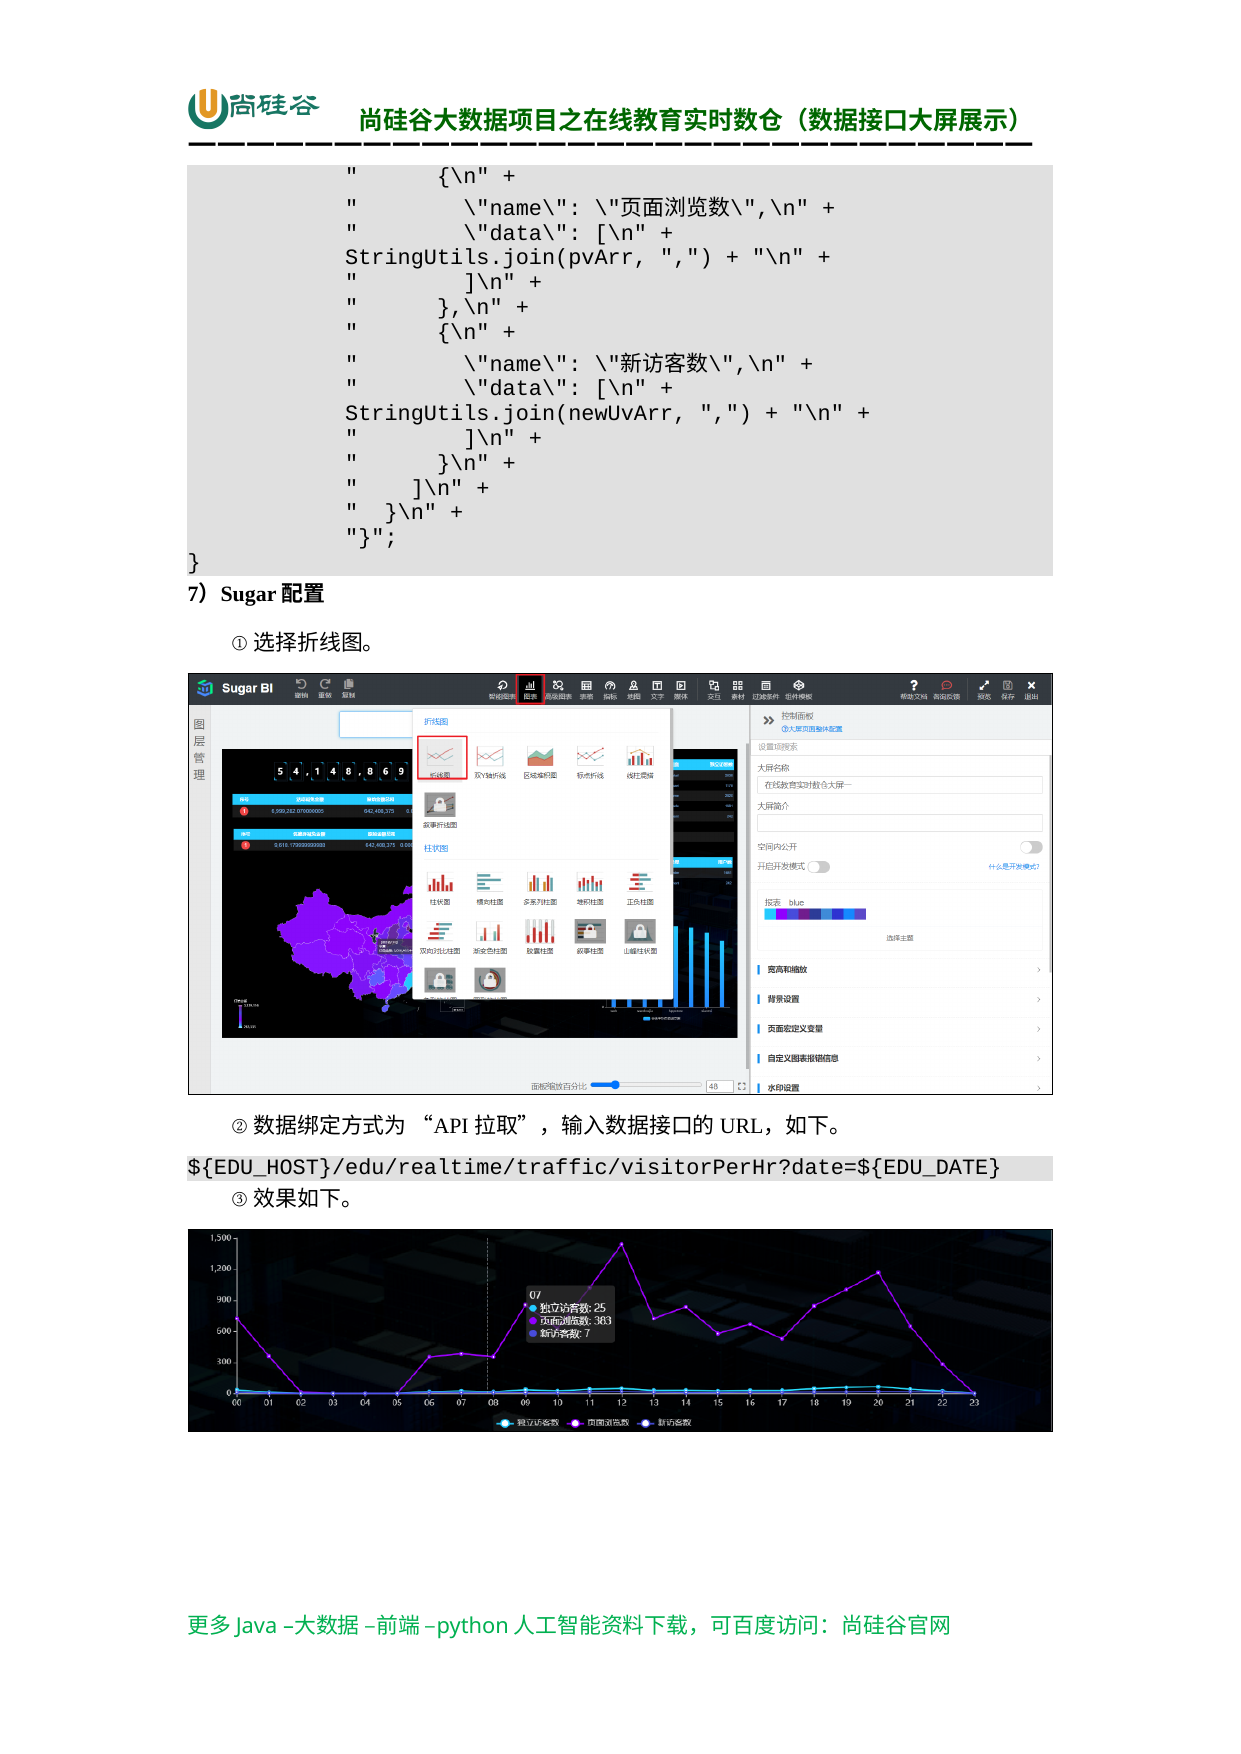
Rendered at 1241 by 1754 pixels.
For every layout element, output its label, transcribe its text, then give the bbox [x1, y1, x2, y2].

text } [187, 551, 1053, 576]
text ② 数据绑定方式为 “API 拉取”，输入数据接口的 URL，如下。 [187, 1108, 1053, 1140]
text " \"name\": \"页面浏览数\",\n" + [187, 190, 1053, 222]
text "}"; [187, 526, 1053, 551]
text " \"data\": [\n" + [187, 222, 1053, 246]
text " \"data\": [\n" + [187, 378, 1053, 402]
text " }\n" + [187, 452, 1053, 477]
text ③ 效果如下。 [187, 1181, 1053, 1213]
picture [189, 674, 1052, 1094]
text StringUtils.join(newUvArr, ",") + "\n" + [187, 402, 1053, 427]
text ${EDU_HOST}/edu/realtime/traffic/visitorPerHr?date=${EDU_DATE} [187, 1156, 1053, 1181]
text " {\n" + [187, 165, 1053, 190]
text " ]\n" + [187, 477, 1053, 502]
text StringUtils.join(pvArr, ",") + "\n" + [187, 246, 1053, 271]
text " },\n" + [187, 296, 1053, 321]
text " ]\n" + [187, 427, 1053, 452]
text " ]\n" + [187, 271, 1053, 296]
text " }\n" + [187, 502, 1053, 526]
picture [189, 1230, 1052, 1431]
text 7）Sugar 配置 [187, 576, 1053, 608]
text " {\n" + [187, 321, 1053, 346]
text " \"name\": \"新访客数\",\n" + [187, 346, 1053, 378]
picture [187, 88, 321, 130]
text ① 选择折线图。 [187, 624, 1053, 657]
